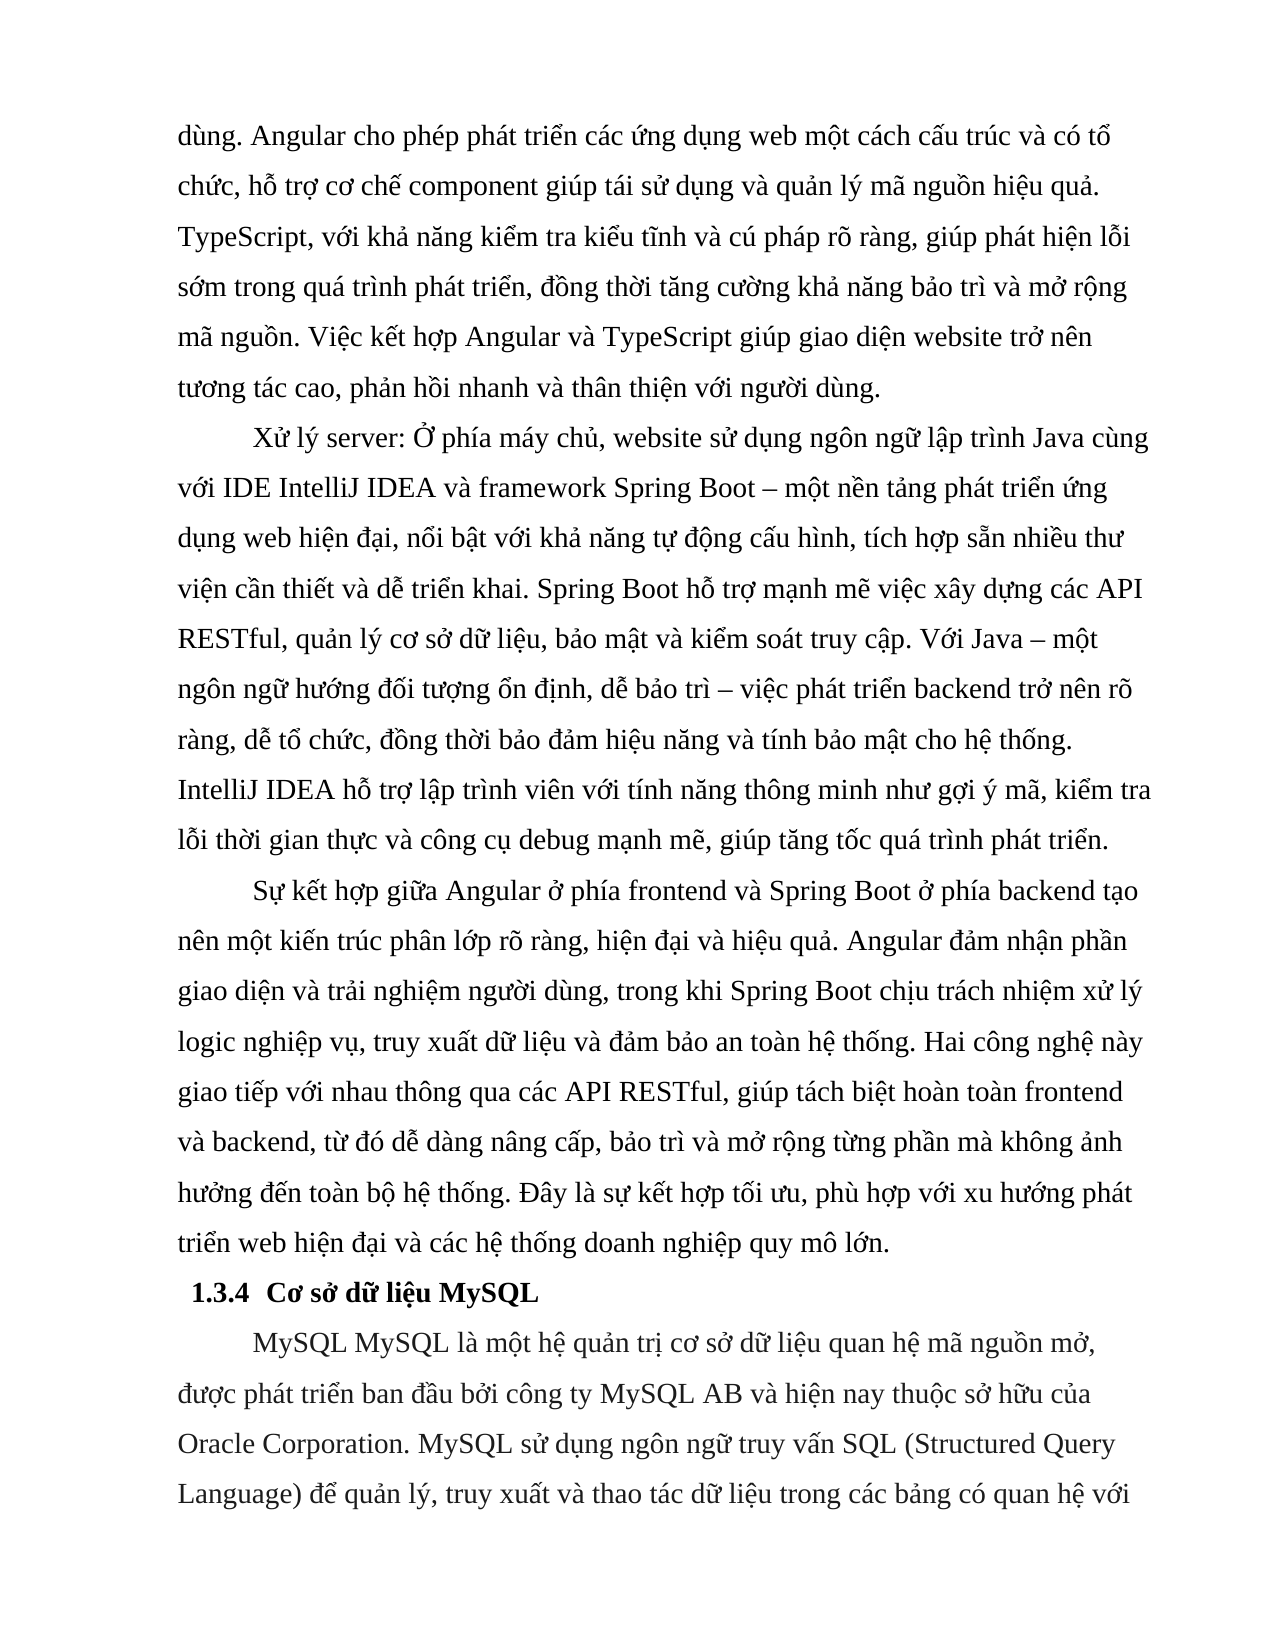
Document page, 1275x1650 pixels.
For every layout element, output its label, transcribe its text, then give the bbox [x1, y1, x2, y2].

text Sự kết hợp giữa Angular ở phía frontend và Spring Boot ở phía backend tạo nên một kiến trúc phân lớp rõ ràng, hiện đại và hiệu quả. Angular đảm nhận phần giao diện và trải nghiệm người dùng, trong khi Spring Boot chịu trách nhiệm xử lý logic nghiệp vụ, truy xuất dữ liệu và đảm bảo an toàn hệ thống. Hai công nghệ này giao tiếp với nhau thông qua các API RESTful, giúp tách biệt hoàn toàn frontend và backend, từ đó dễ dàng nâng cấp, bảo trì và mở rộng từng phần mà không ảnh hưởng đến toàn bộ hệ thống. Đây là sự kết hợp tối ưu, phù hợp với xu hướng phát triển web hiện đại và các hệ thống doanh nghiệp quy mô lớn. [177, 873, 1157, 1258]
text Xử lý server: Ở phía máy chủ, website sử dụng ngôn ngữ lập trình Java cùng với IDE IntelliJ IDEA và framework Spring Boot – một nền tảng phát triển ứng dụng web hiện đại, nổi bật với khả năng tự động cấu hình, tích hợp sẵn nhiều thư viện cần thiết và dễ triển khai. Spring Boot hỗ trợ mạnh mẽ việc xây dựng các API RESTful, quản lý cơ sở dữ liệu, bảo mật và kiểm soát truy cập. Với Java – một ngôn ngữ hướng đối tượng ổn định, dễ bảo trì – việc phát triển backend trở nên rõ ràng, dễ tổ chức, đồng thời bảo đảm hiệu năng và tính bảo mật cho hệ thống. IntelliJ IDEA hỗ trợ lập trình viên với tính năng thông minh như gợi ý mã, kiểm tra lỗi thời gian thực và công cụ debug mạnh mẽ, giúp tăng tốc quá trình phát triển. [177, 420, 1157, 856]
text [177, 1326, 1157, 1510]
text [177, 118, 1157, 403]
subtitle Cơ sở dữ liệu MySQL [191, 1275, 1157, 1309]
